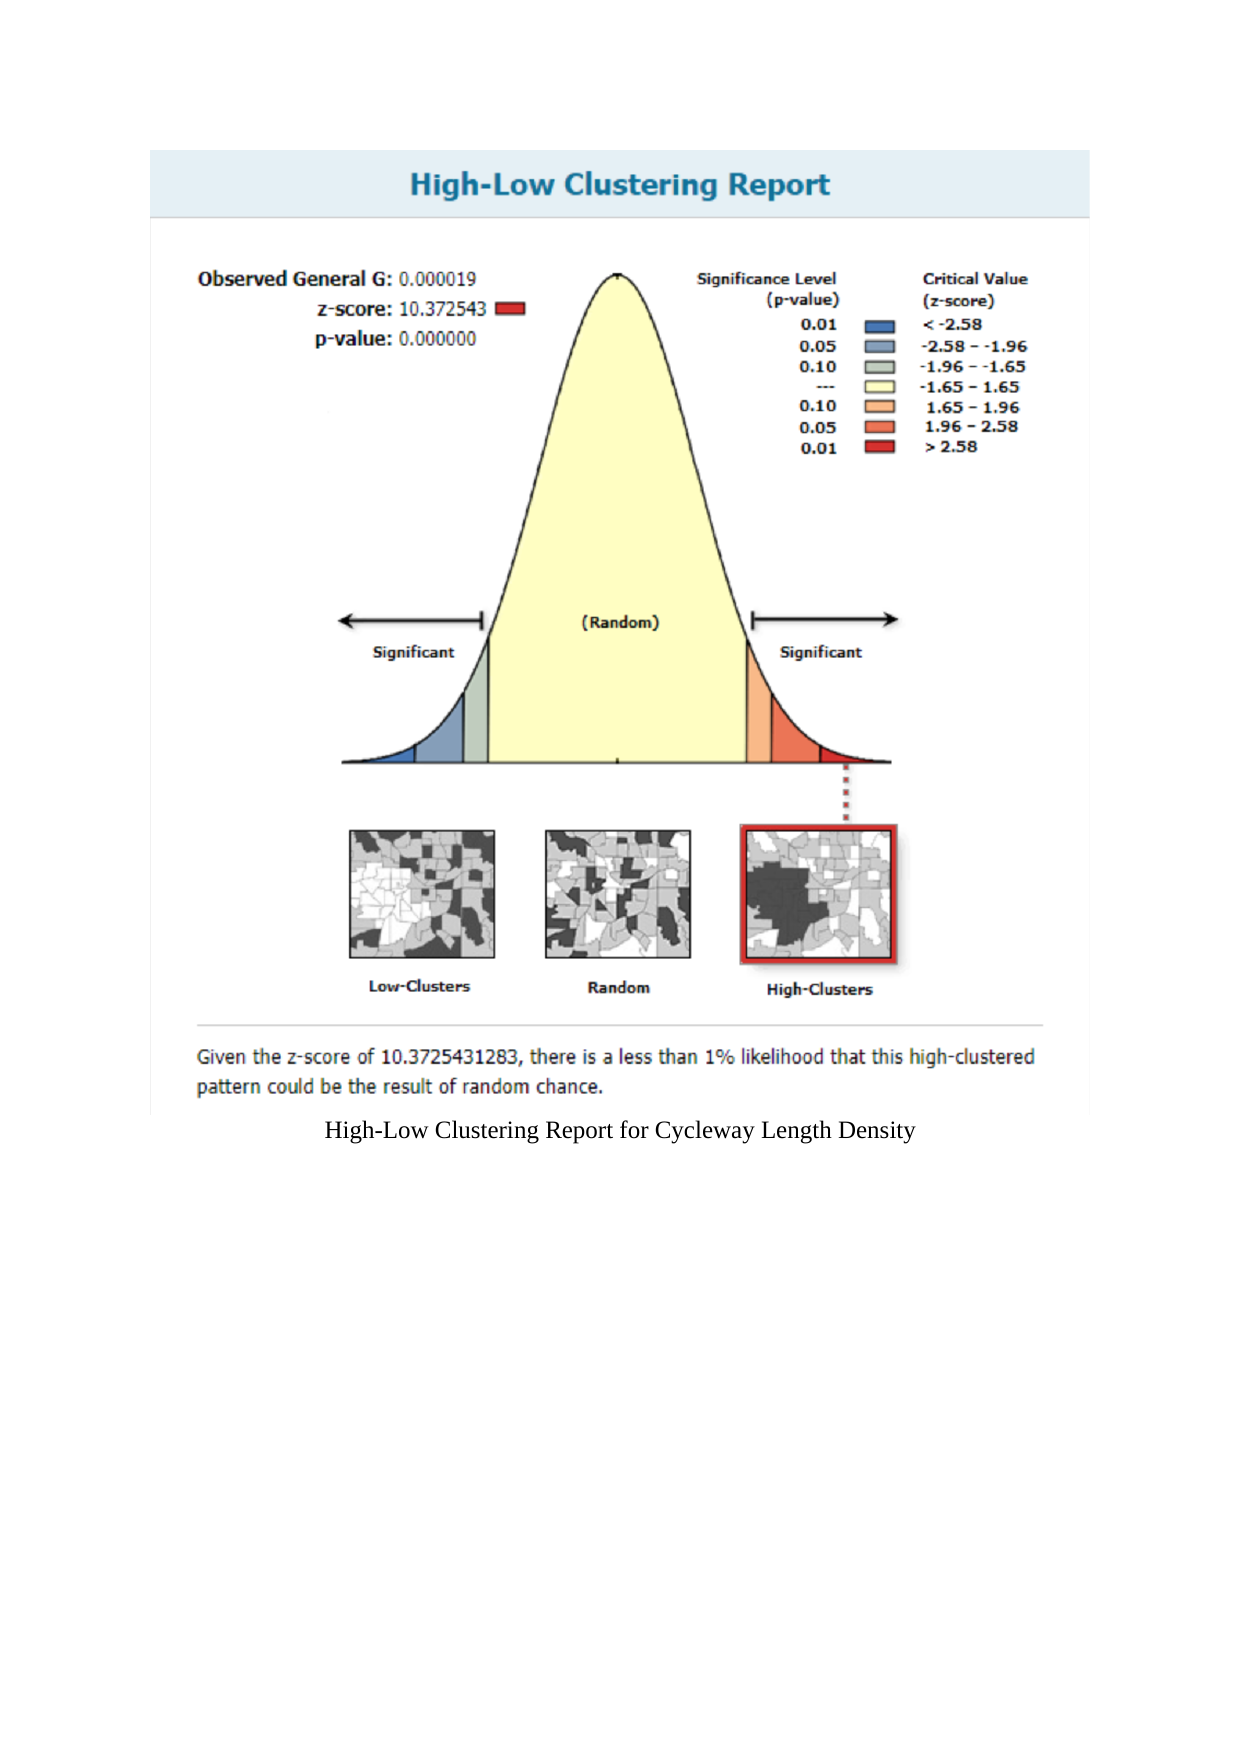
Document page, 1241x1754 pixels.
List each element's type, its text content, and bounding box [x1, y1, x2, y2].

picture [150, 150, 1090, 1115]
text High-Low Clustering Report for Cycleway Length Density [150, 1115, 1090, 1143]
